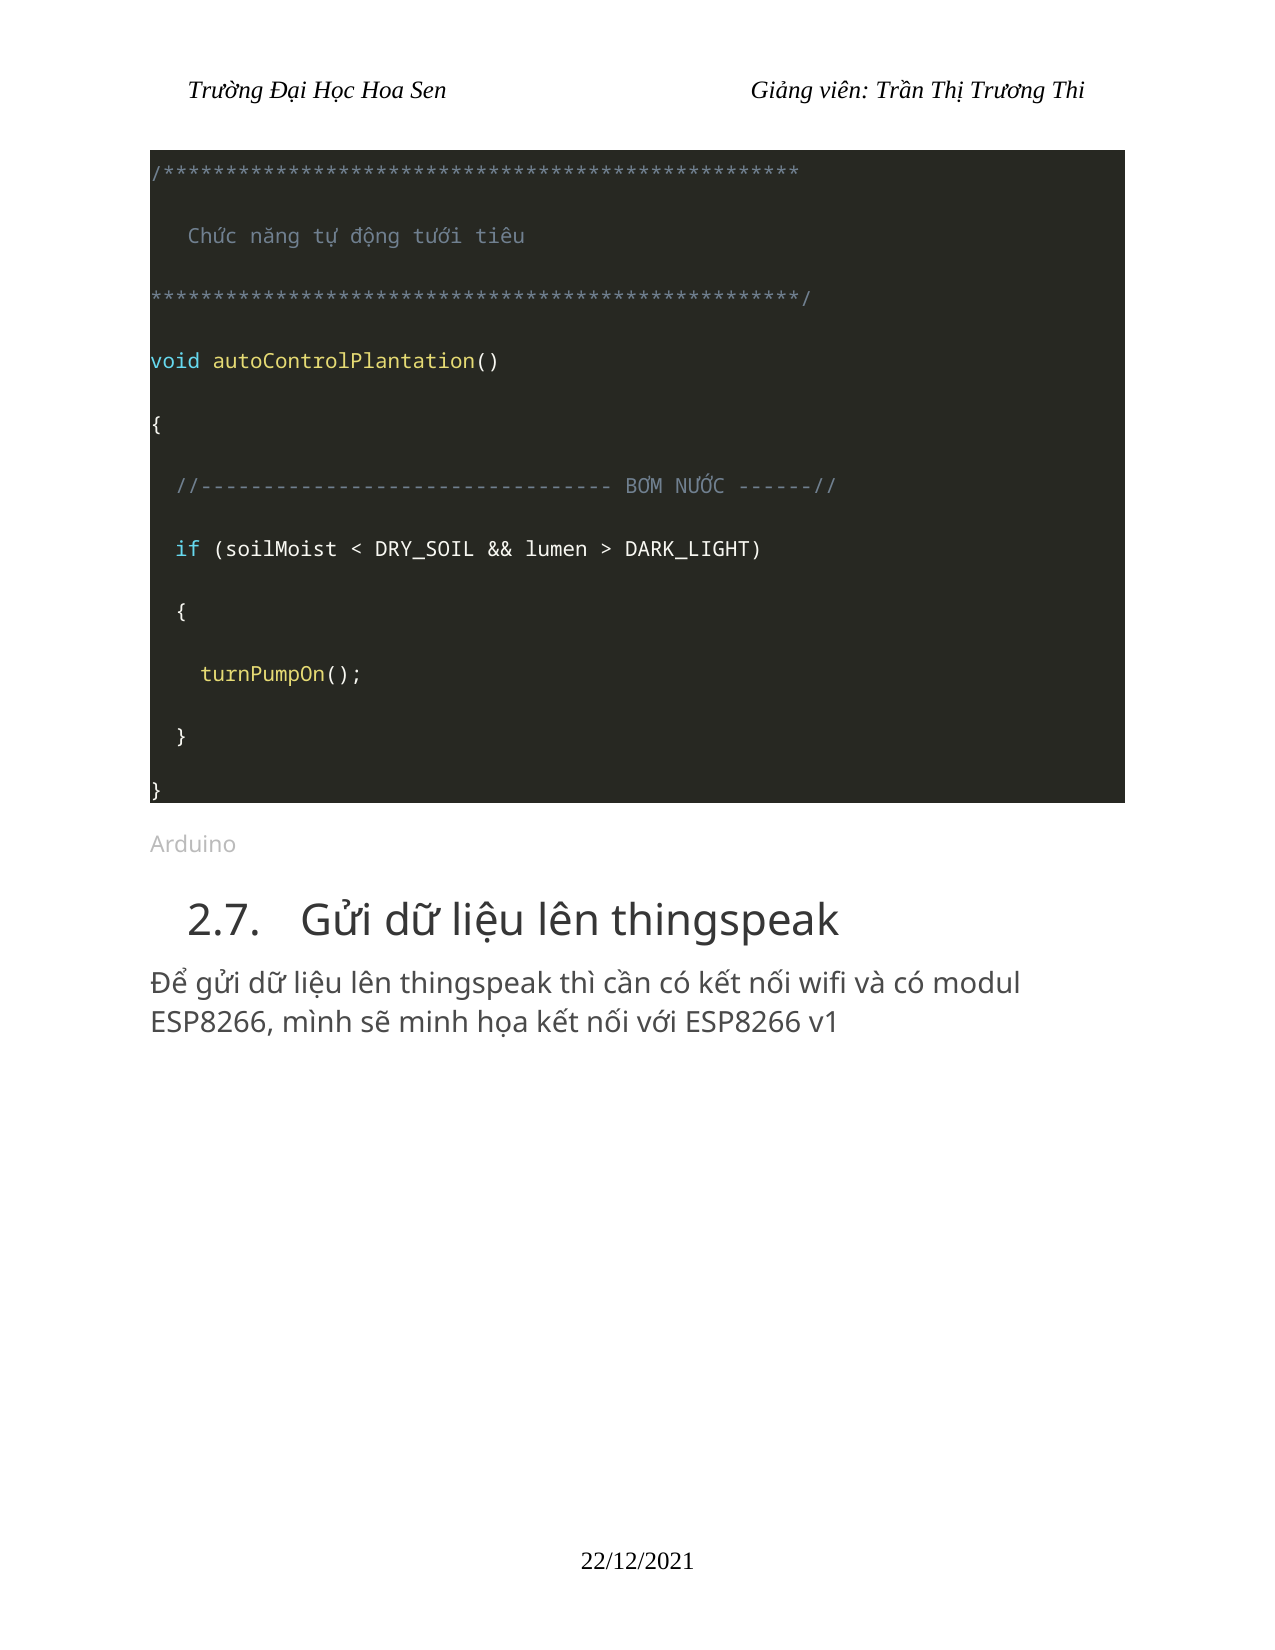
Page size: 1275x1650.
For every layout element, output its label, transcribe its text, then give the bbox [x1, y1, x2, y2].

text void autoControlPlantation() [150, 337, 1125, 375]
text { [150, 587, 1125, 625]
text } [150, 775, 1125, 803]
text if (soilMoist < DRY_SOIL && lumen > DARK_LIGHT) [150, 525, 1125, 562]
text Để gửi dữ liệu lên thingspeak thì cần có kết nối wifi và có modul ESP8266, mình sẽ minh họa kết nối với ESP8266 v1 [150, 962, 1125, 1041]
text { [150, 400, 1125, 437]
text Arduino [150, 828, 1125, 860]
text /*************************************************** [150, 150, 1125, 187]
subtitle Gửi dữ liệu lên thingspeak [187, 888, 1125, 948]
text turnPumpOn(); [150, 650, 1125, 687]
text } [150, 712, 1125, 750]
text ****************************************************/ [150, 275, 1125, 312]
text Chức năng tự động tưới tiêu [150, 212, 1125, 250]
text //--------------------------------- BƠM NƯỚC ------// [150, 462, 1125, 500]
